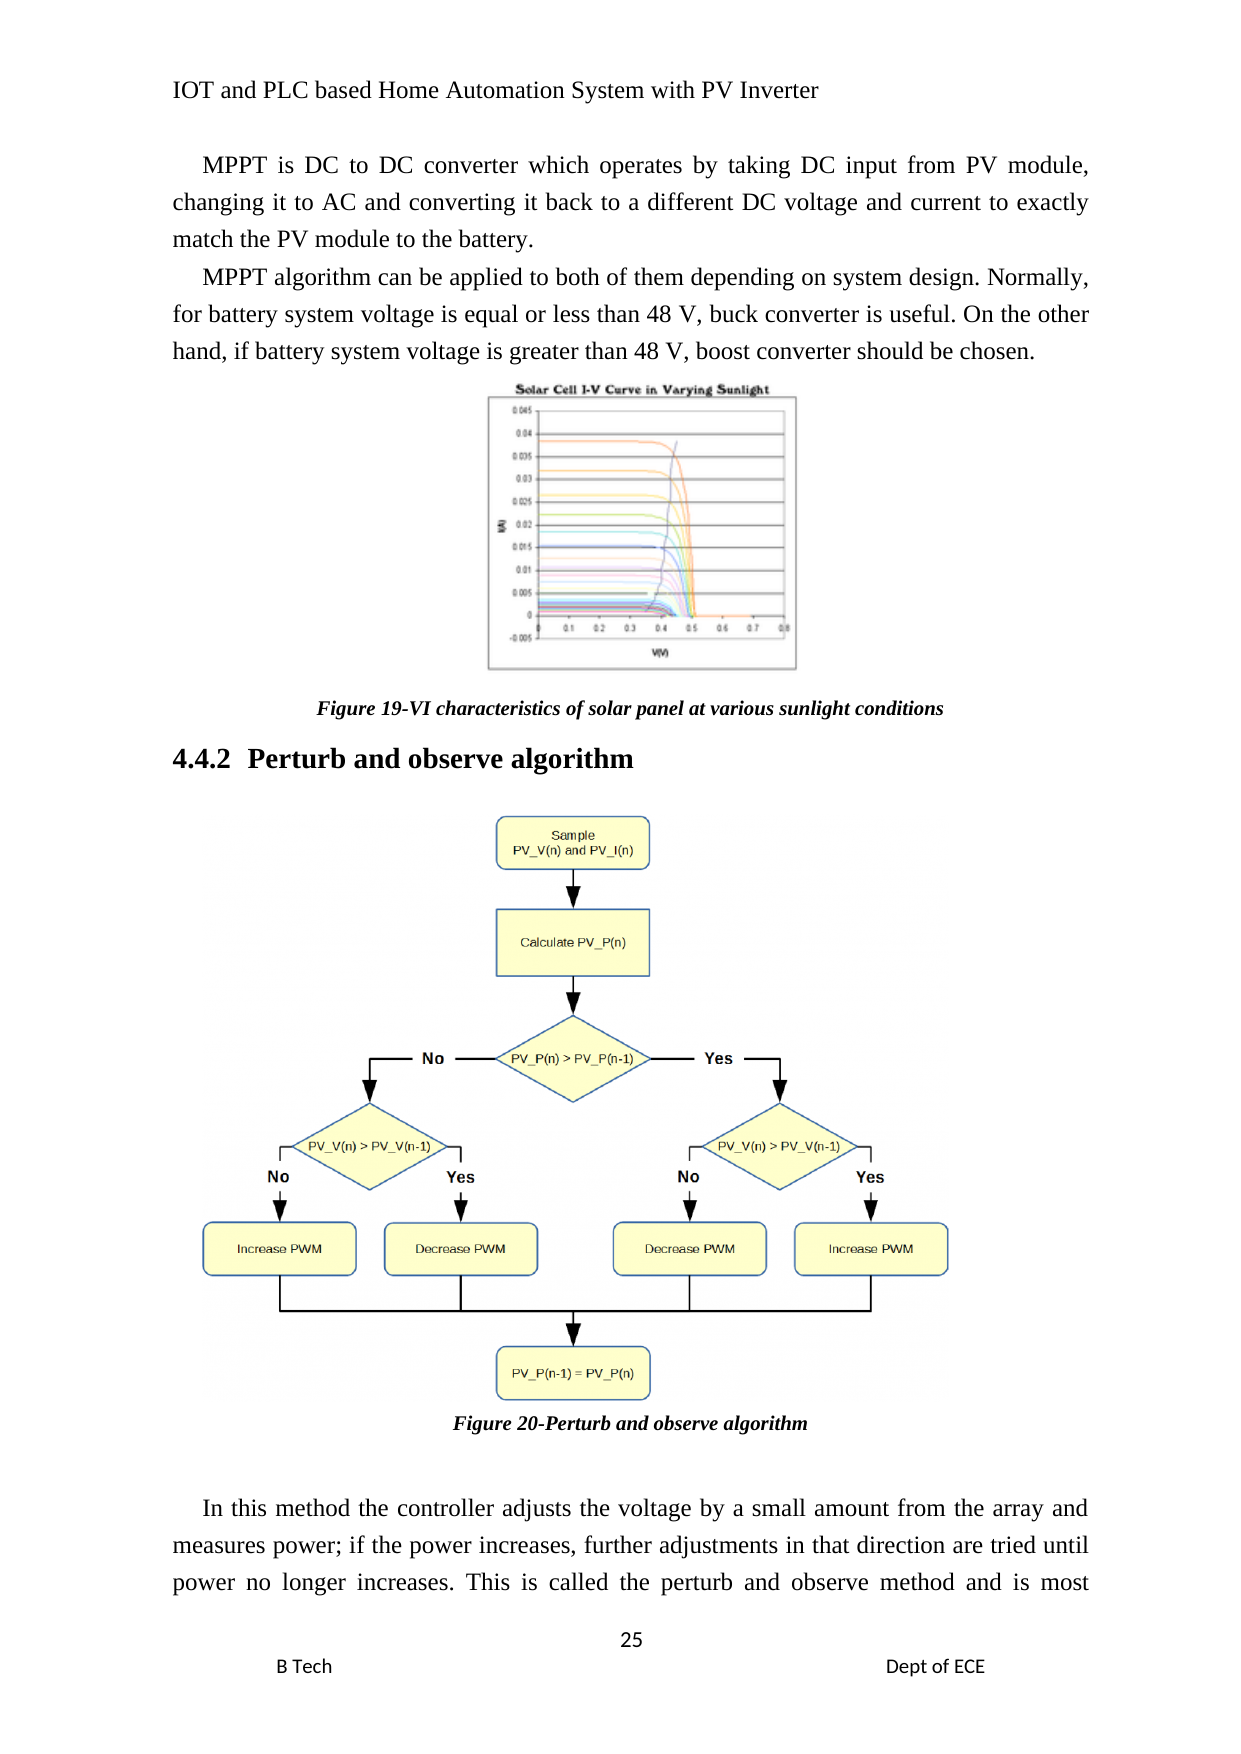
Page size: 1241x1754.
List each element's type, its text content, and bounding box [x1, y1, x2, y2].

subtitle Perturb and observe algorithm [172, 741, 1090, 774]
text MPPT is DC to DC converter which operates by taking DC input from PV module, changing it to AC and converting it back to a different DC voltage and current to exactly match the PV module to the battery. [172, 150, 1090, 253]
text MPPT algorithm can be applied to both of them depending on system design. Normally, for battery system voltage is equal or less than 48 V, buck converter is useful. On the other hand, if battery system voltage is greater than 48 V, boost converter should be chosen. [172, 262, 1090, 365]
picture [202, 814, 949, 1402]
picture [474, 373, 819, 688]
text Figure 19-VI characteristics of solar panel at various sunlight conditions [172, 696, 1090, 720]
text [172, 1493, 1090, 1596]
text Figure 20-Perturb and observe algorithm [172, 1410, 1090, 1434]
